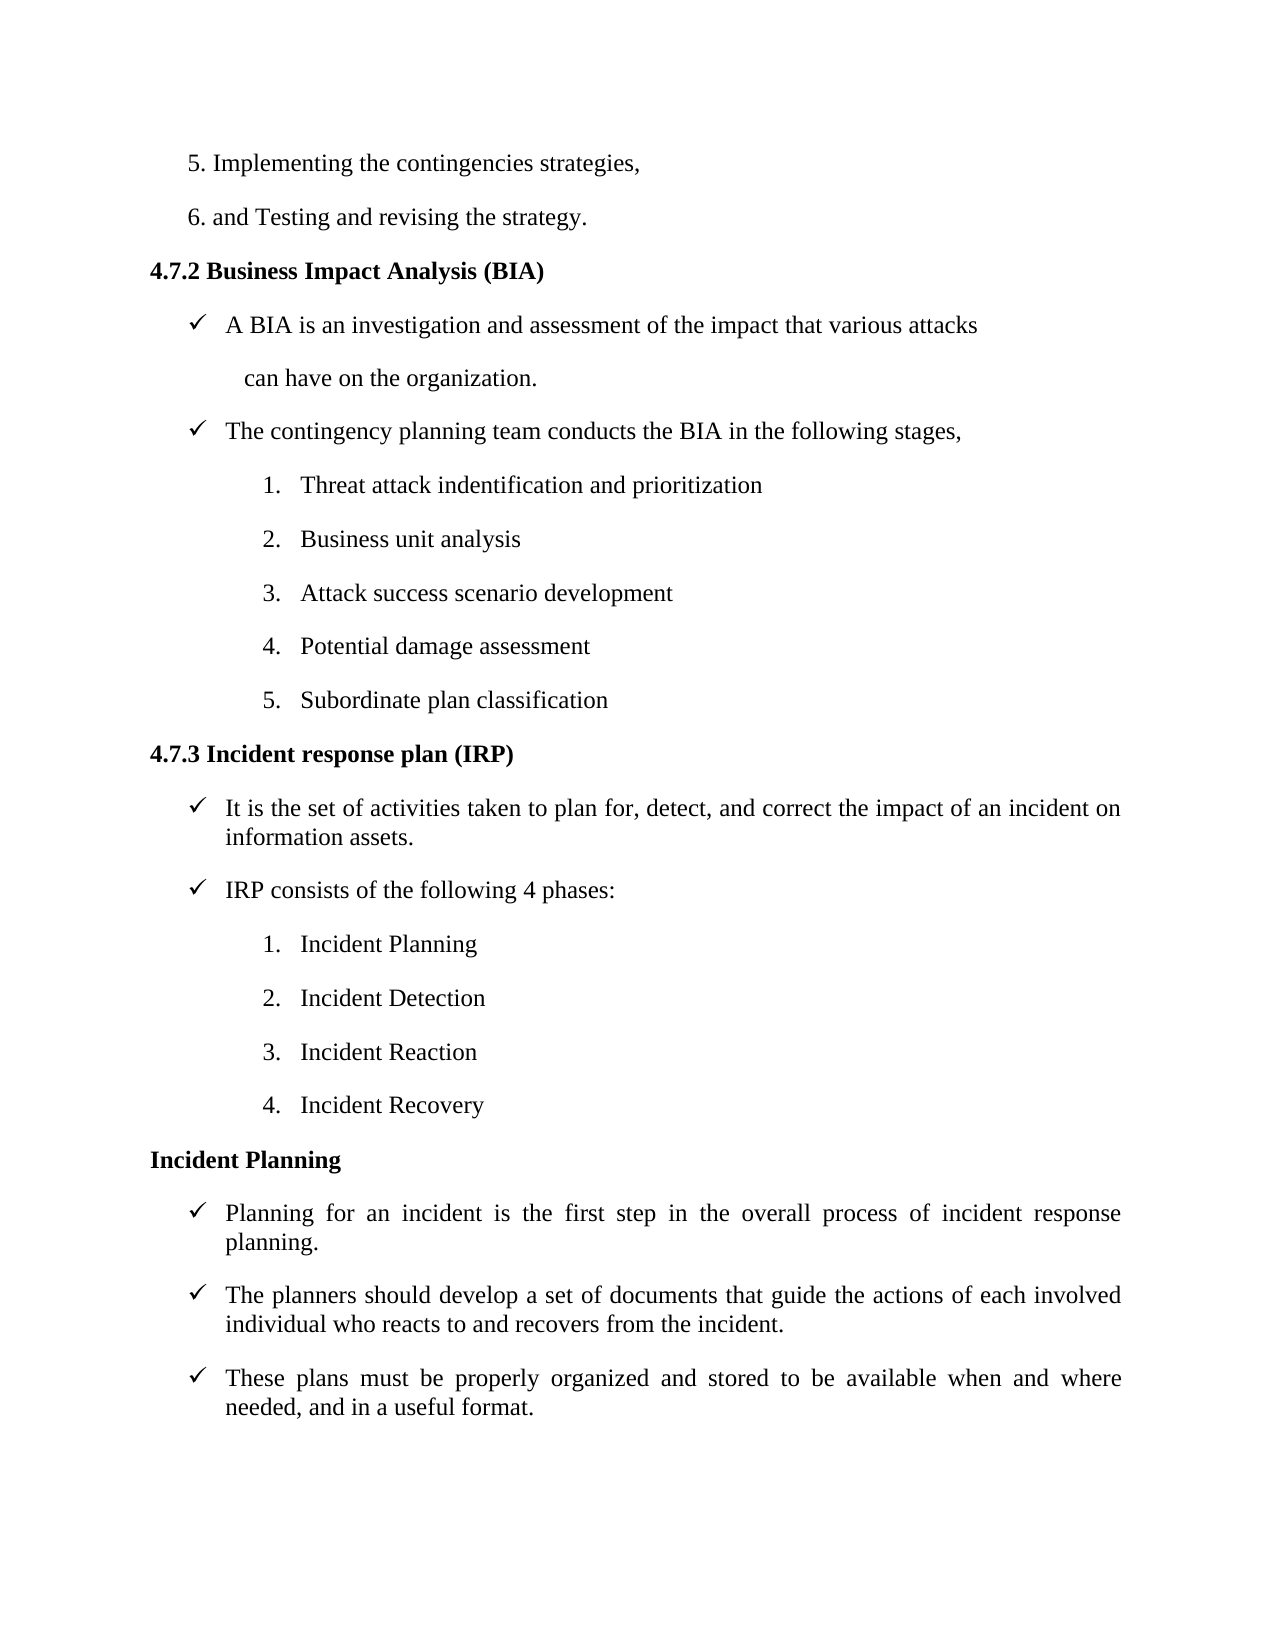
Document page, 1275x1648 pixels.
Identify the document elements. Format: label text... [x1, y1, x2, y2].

list These plans must be properly organized and stored to be available when and where needed, and in a useful format. [187, 1363, 1124, 1420]
subtitle Business Impact Analysis (BIA) [150, 256, 1206, 285]
list Implementing the contingencies strategies, [187, 148, 1206, 177]
list Subordinate plan classification [262, 685, 1206, 714]
list The planners should develop a set of documents that guide the actions of each involved individual who reacts to and recovers from the incident. [187, 1280, 1124, 1338]
subtitle Incident response plan (IRP) [150, 739, 1206, 768]
subtitle Incident Planning [150, 1145, 1206, 1173]
list IRP consists of the following 4 phases: [187, 875, 1206, 904]
list Attack success scenario development [262, 578, 1206, 606]
list The contingency planning team conducts the BIA in the following stages, [187, 417, 1206, 445]
list A BIA is an investigation and assessment of the impact that various attacks can have on the organization. [187, 310, 1017, 392]
list Potential damage assessment [262, 631, 1206, 660]
list Incident Planning [262, 929, 1206, 958]
list Incident Reaction [262, 1037, 1206, 1065]
list Planning for an incident is the first step in the overall process of incident response planning. [187, 1198, 1124, 1255]
list Threat attack indentification and prioritization [262, 470, 1206, 499]
list Incident Recovery [262, 1090, 1206, 1119]
list Business unit analysis [262, 524, 1206, 553]
list Incident Detection [262, 983, 1206, 1012]
list and Testing and revising the strategy. [187, 202, 1206, 231]
list It is the set of activities taken to plan for, detect, and correct the impact of an incident on information assets. [187, 793, 1124, 850]
